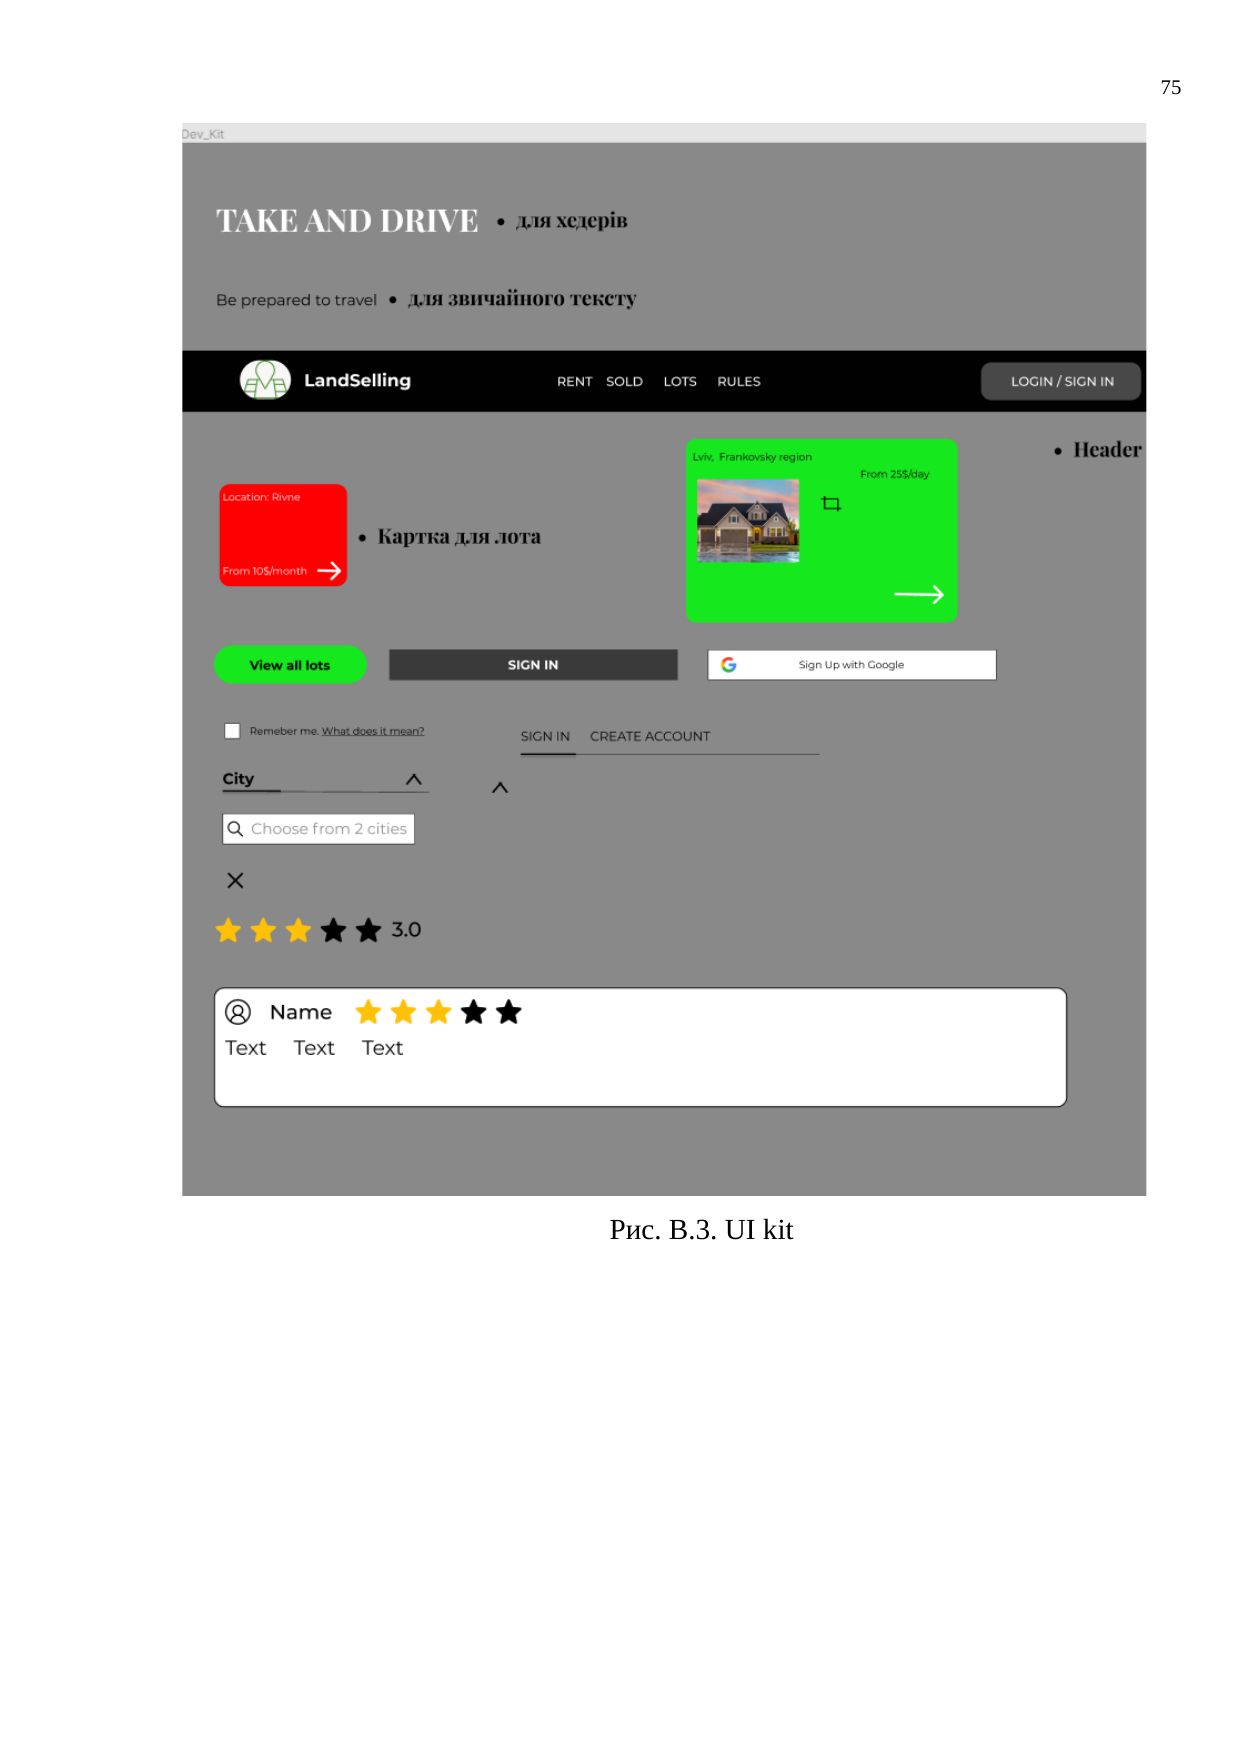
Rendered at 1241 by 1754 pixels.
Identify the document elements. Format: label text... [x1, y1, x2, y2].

picture [182, 123, 1147, 1196]
text Рис. В.3. UI kit [148, 1212, 1181, 1246]
